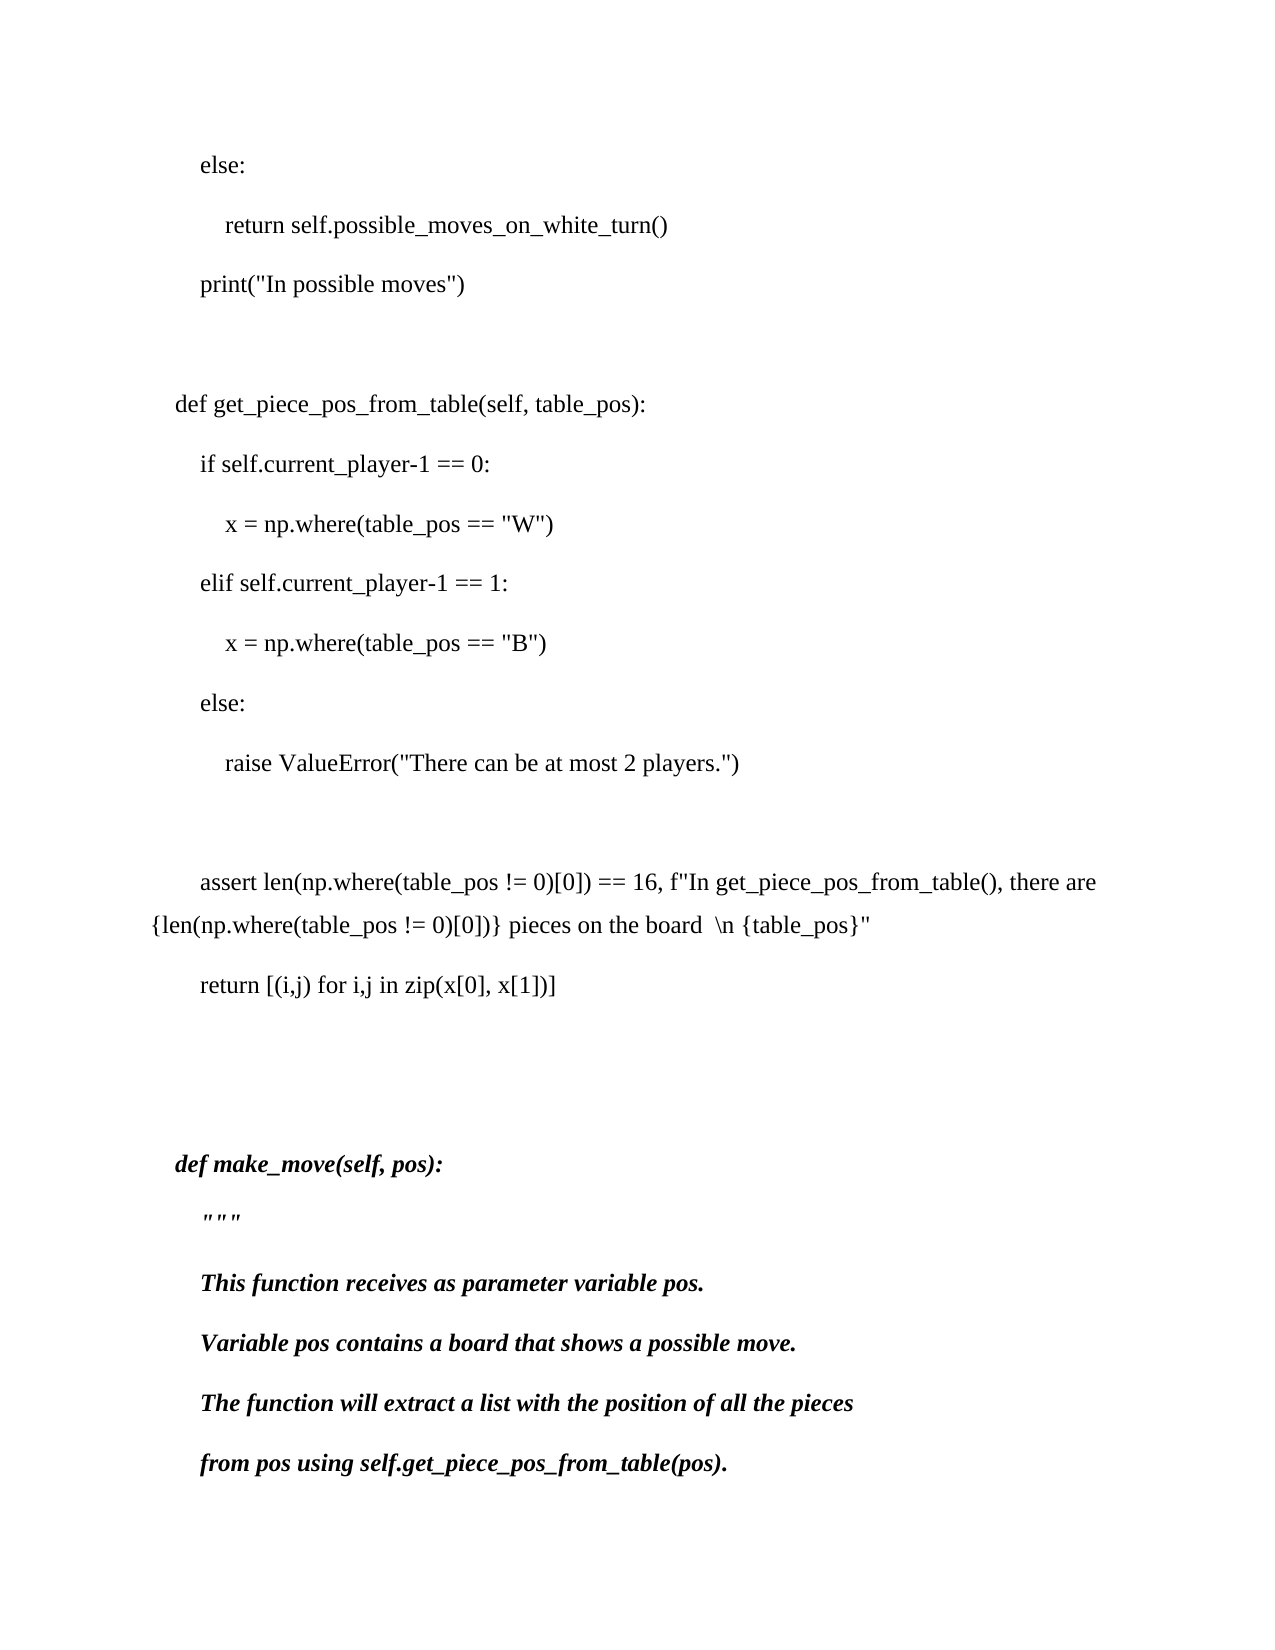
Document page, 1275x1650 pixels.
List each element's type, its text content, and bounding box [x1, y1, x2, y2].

text return self.possible_moves_on_white_turn() [150, 210, 1125, 238]
text raise ValueError("There can be at most 2 players.") [150, 748, 1125, 777]
text """ [150, 1208, 1125, 1237]
text from pos using self.get_piece_pos_from_table(pos). [150, 1448, 1125, 1476]
text assert len(np.where(table_pos != 0)[0]) == 16, f"In get_piece_pos_from_table(), there are {len(np.where(table_pos != 0)[0])} pieces on the board \n {table_pos}" [150, 867, 1125, 939]
text print("In possible moves") [150, 269, 1125, 298]
text def get_piece_pos_from_table(self, table_pos): [150, 389, 1125, 418]
text return [(i,j) for i,j in zip(x[0], x[1])] [150, 970, 1125, 999]
text x = np.where(table_pos == "W") [150, 509, 1125, 537]
text else: [150, 688, 1125, 717]
text Variable pos contains a board that shows a possible move. [150, 1328, 1125, 1357]
text elif self.current_player-1 == 1: [150, 568, 1125, 597]
text if self.current_player-1 == 0: [150, 449, 1125, 478]
text The function will extract a list with the position of all the pieces [150, 1388, 1125, 1417]
text This function receives as parameter variable pos. [150, 1268, 1125, 1297]
text else: [150, 150, 1125, 179]
text x = np.where(table_pos == "B") [150, 628, 1125, 657]
text def make_move(self, pos): [150, 1149, 1125, 1177]
